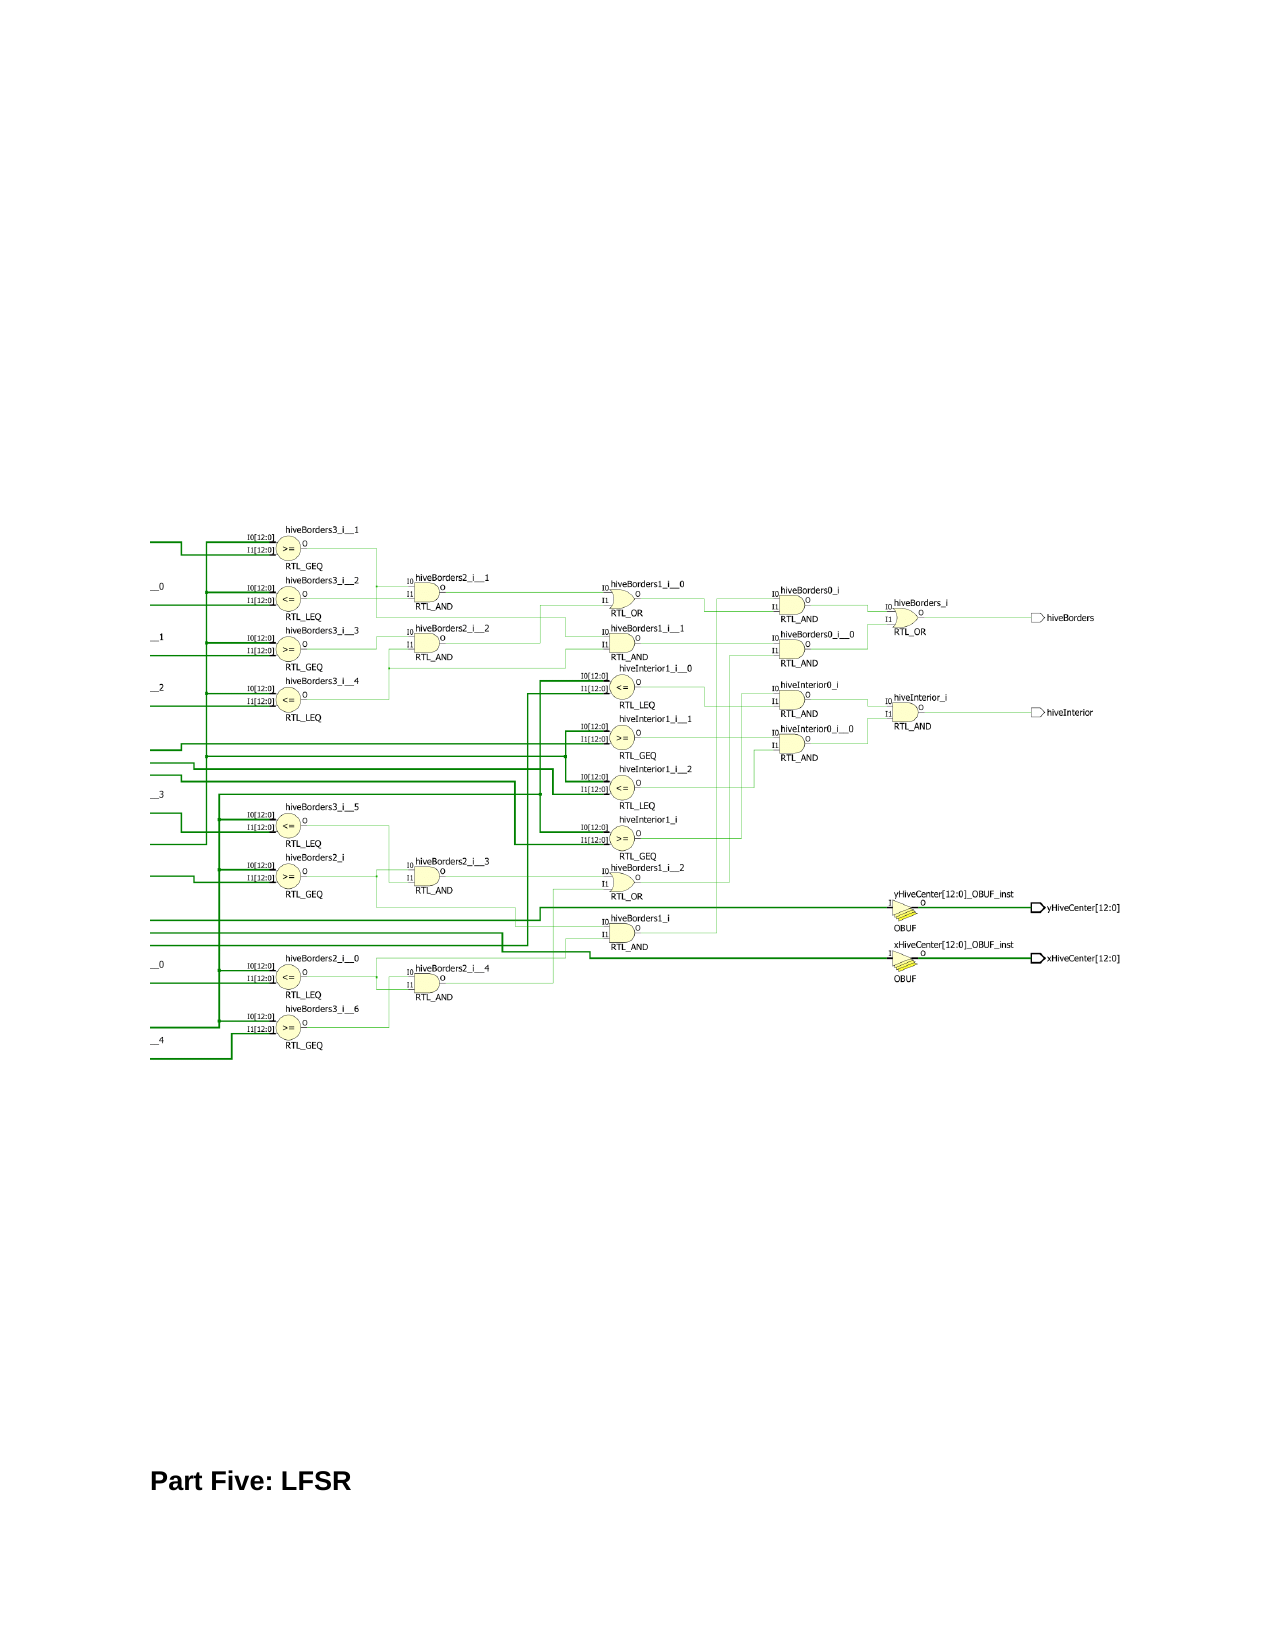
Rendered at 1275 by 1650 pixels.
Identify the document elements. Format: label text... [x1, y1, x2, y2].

picture [150, 150, 1125, 1413]
text Part Five: LFSR [150, 1465, 1125, 1496]
